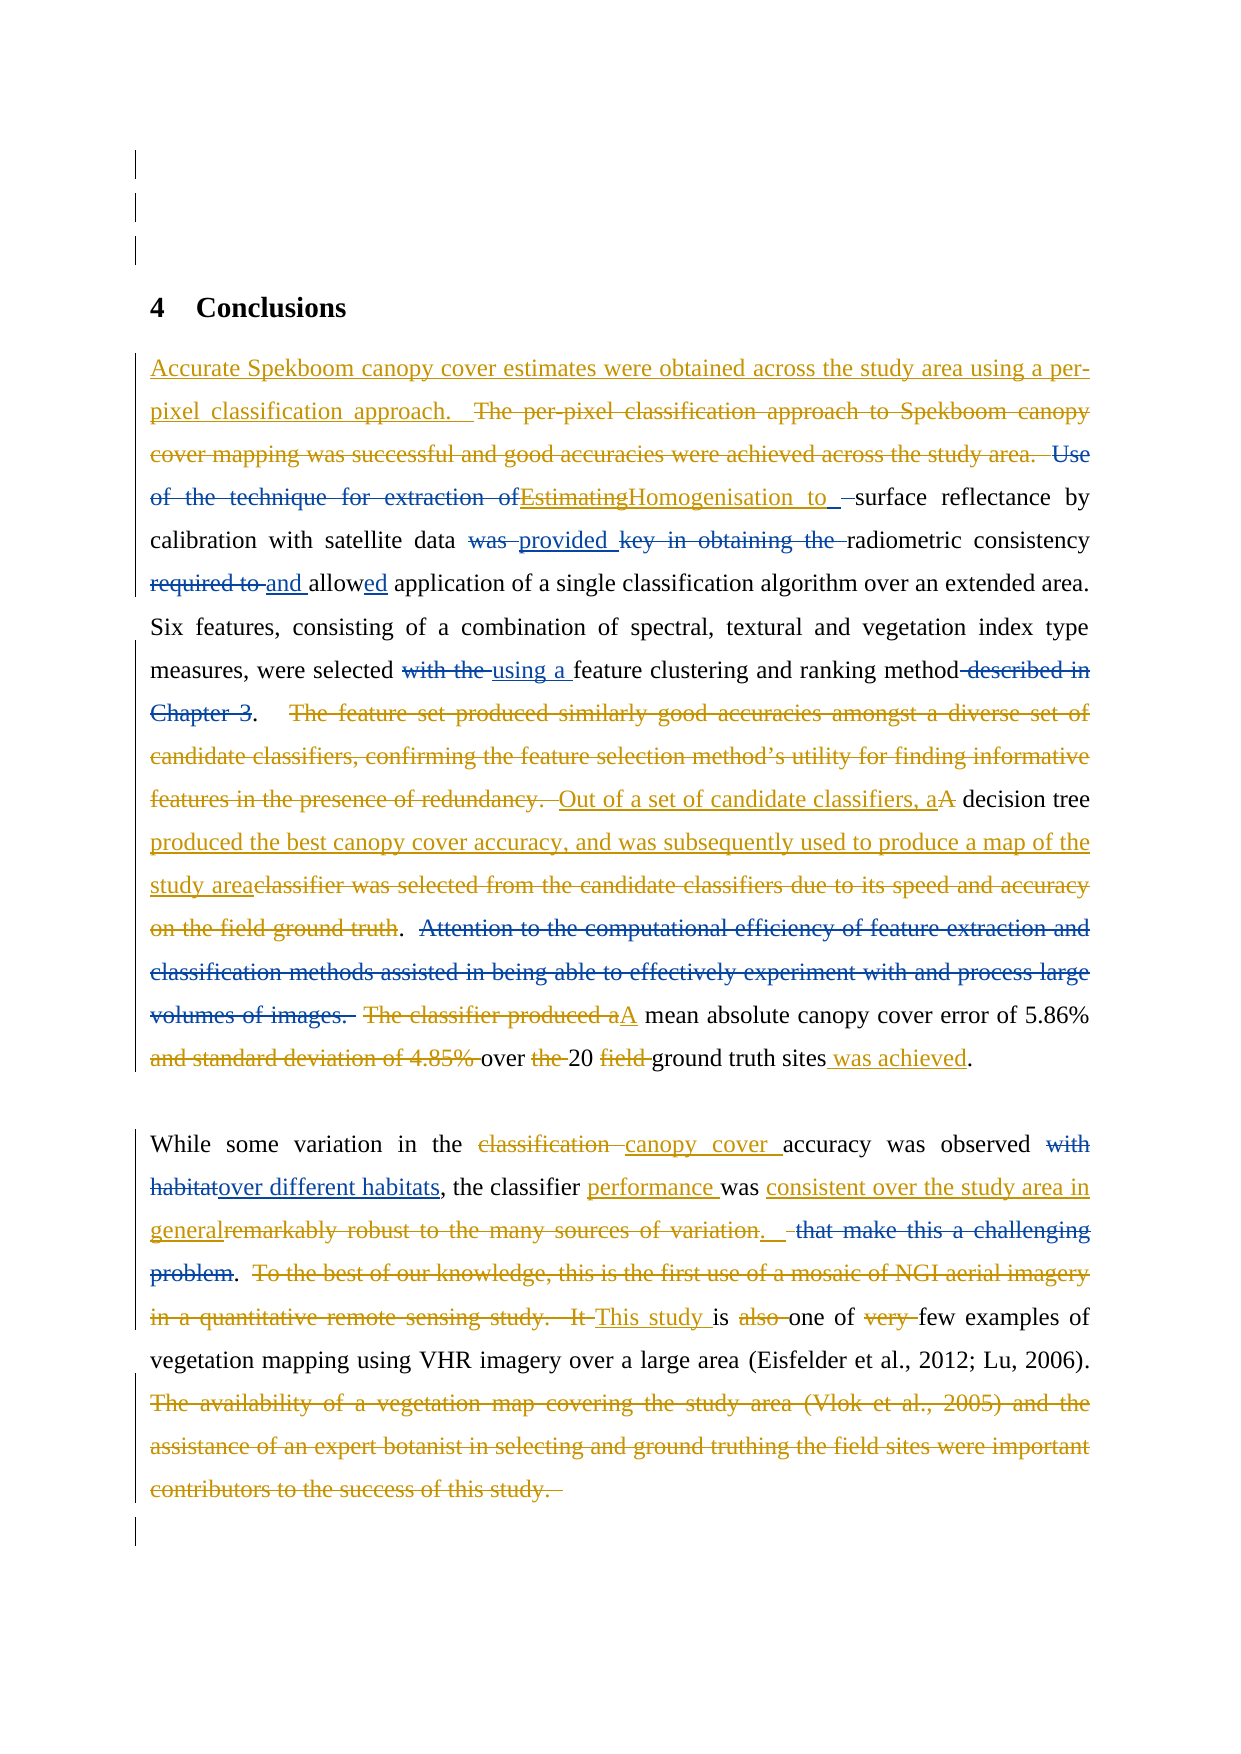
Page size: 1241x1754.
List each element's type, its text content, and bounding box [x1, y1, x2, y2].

text While some variation in the accuracy was observed , the classifier was . is one of few examples of vegetation mapping using VHR imagery over a large area (Eisfelder et al., 2012; Lu, 2006). [150, 1405, 1090, 1447]
text While some variation in the accuracy was observed , the classifier was . is one of few examples of vegetation mapping using VHR imagery over a large area (Eisfelder et al., 2012; Lu, 2006). [150, 1448, 1090, 1503]
text surface reflectance by calibration with satellite data radiometric consistency allow application of a single classification algorithm over an extended area. Six features, consisting of a combination of spectral, textural and vegetation index type measures, were selected feature clustering and ranking method. decision tree . mean absolute canopy cover error of 5.86% over 20 ground truth sites. [150, 974, 1090, 1072]
text surface reflectance by calibration with satellite data radiometric consistency allow application of a single classification algorithm over an extended area. Six features, consisting of a combination of spectral, textural and vegetation index type measures, were selected feature clustering and ranking method. decision tree . mean absolute canopy cover error of 5.86% over 20 ground truth sites. [150, 854, 1090, 972]
text surface reflectance by calibration with satellite data radiometric consistency allow application of a single classification algorithm over an extended area. Six features, consisting of a combination of spectral, textural and vegetation index type measures, were selected feature clustering and ranking method. decision tree . mean absolute canopy cover error of 5.86% over 20 ground truth sites. [150, 758, 1090, 852]
text While some variation in the accuracy was observed , the classifier was . is one of few examples of vegetation mapping using VHR imagery over a large area (Eisfelder et al., 2012; Lu, 2006). [150, 1129, 1090, 1403]
subtitle Conclusions [150, 290, 1090, 323]
text surface reflectance by calibration with satellite data radiometric consistency allow application of a single classification algorithm over an extended area. Six features, consisting of a combination of spectral, textural and vegetation index type measures, were selected feature clustering and ranking method. decision tree . mean absolute canopy cover error of 5.86% over 20 ground truth sites. [150, 379, 1090, 455]
text surface reflectance by calibration with satellite data radiometric consistency allow application of a single classification algorithm over an extended area. Six features, consisting of a combination of spectral, textural and vegetation index type measures, were selected feature clustering and ranking method. decision tree . mean absolute canopy cover error of 5.86% over 20 ground truth sites. [150, 456, 1090, 757]
